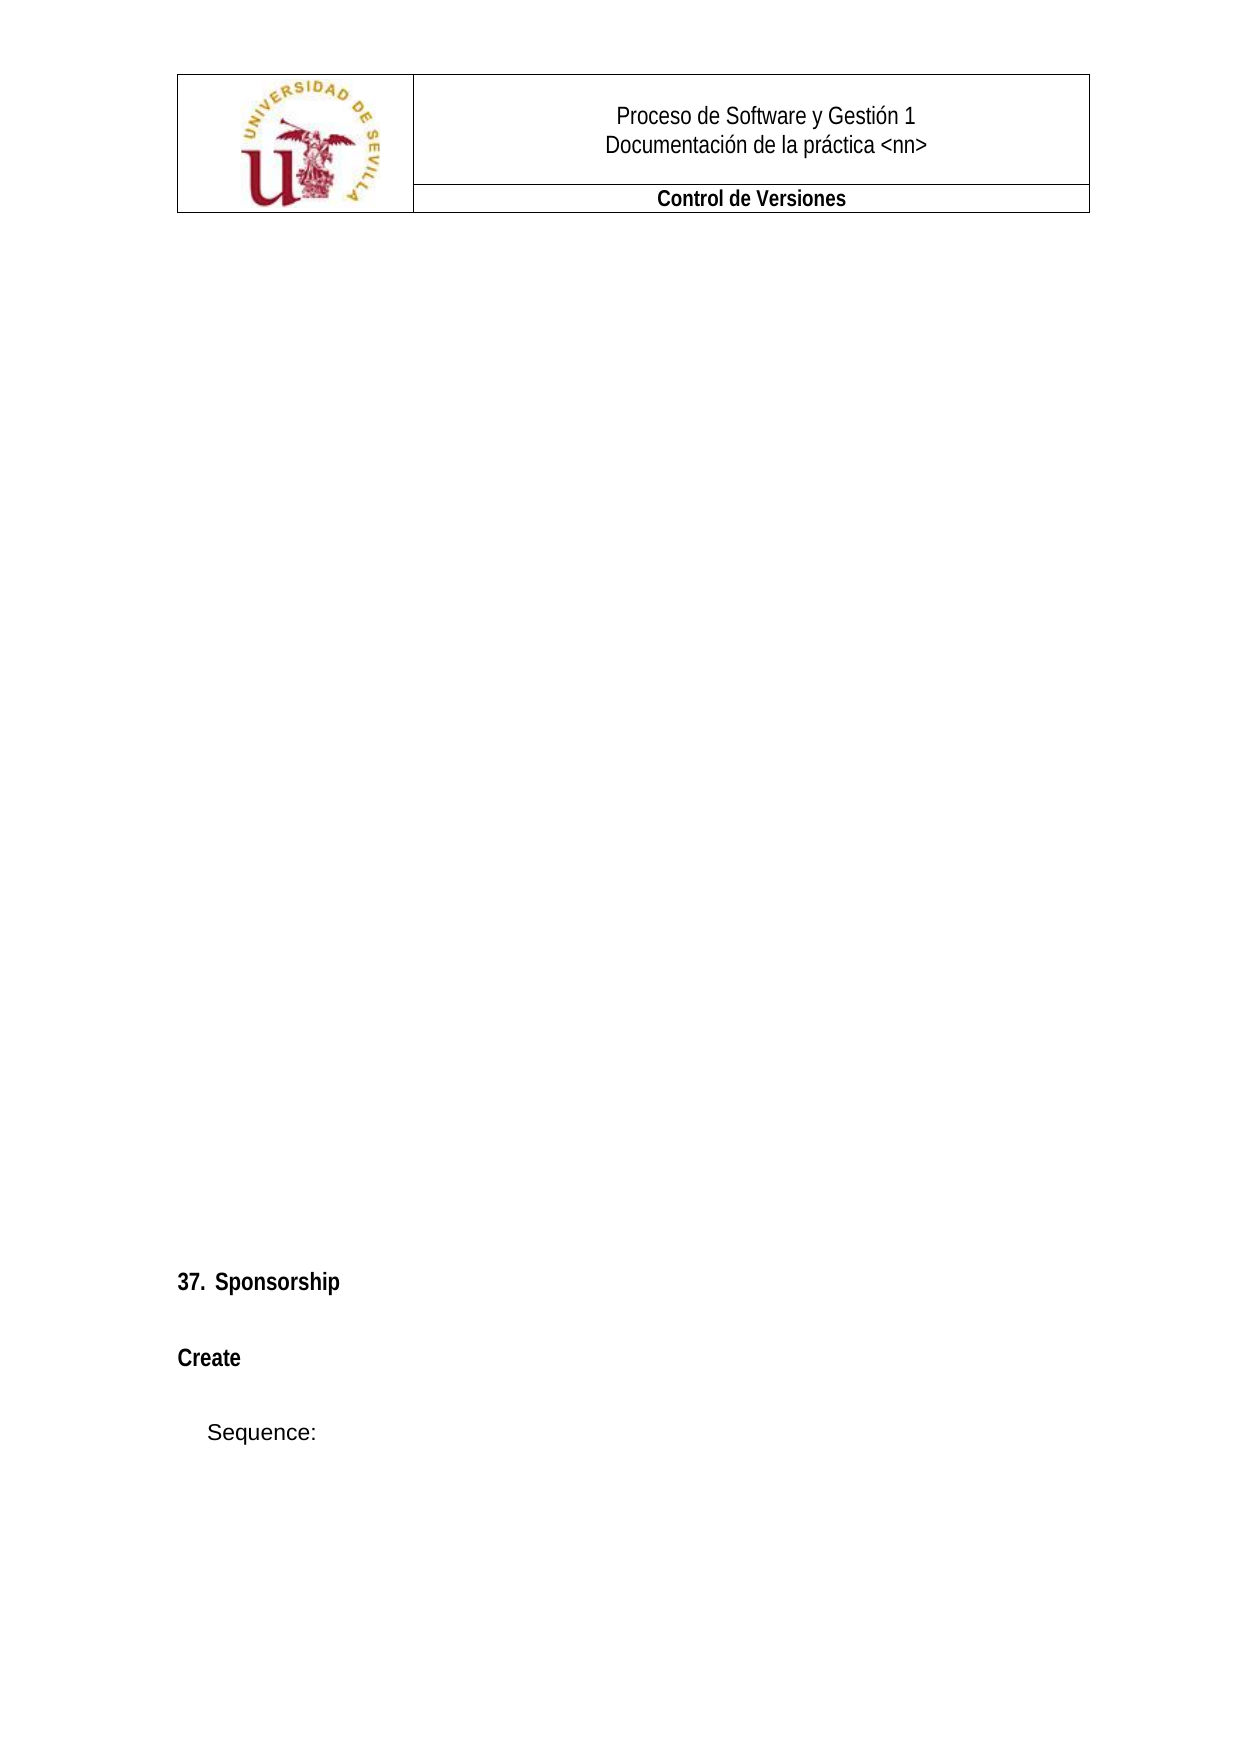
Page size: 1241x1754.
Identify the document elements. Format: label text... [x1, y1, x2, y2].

subtitle Sponsorship [177, 1266, 1063, 1295]
subtitle Create [177, 1343, 1063, 1371]
picture [240, 79, 381, 208]
text Sequence: [177, 1419, 1063, 1445]
